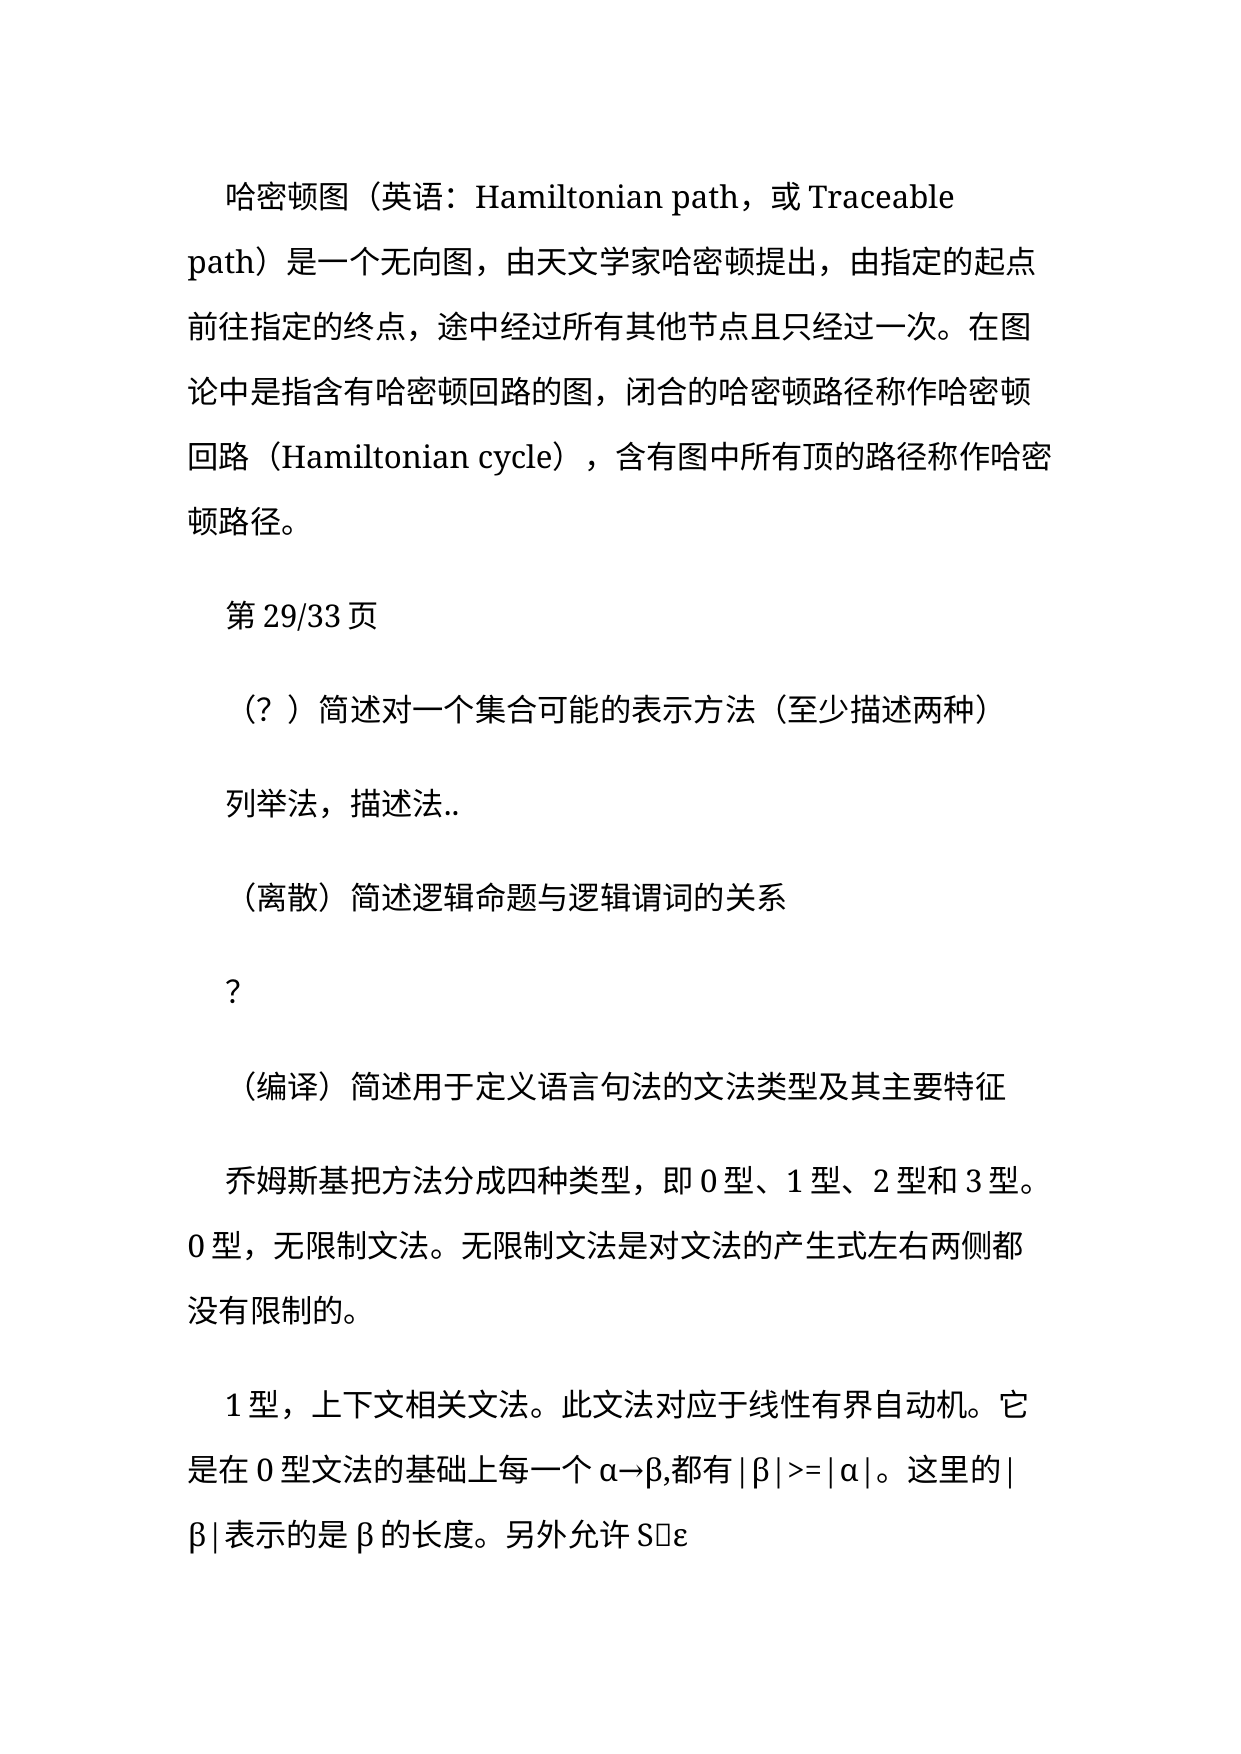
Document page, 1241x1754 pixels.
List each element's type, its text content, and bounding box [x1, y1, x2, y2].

text 1型，上下文相关文法。此文法对应于线性有界自动机。它是在0型文法的基础上每一个α→β,都有|β|>=|α|。这里的|β|表示的是β的长度。另外允许Sε [187, 1370, 1053, 1565]
text 哈密顿图（英语：Hamiltonian path，或Traceable path）是一个无向图，由天文学家哈密顿提出，由指定的起点前往指定的终点，途中经过所有其他节点且只经过一次。在图论中是指含有哈密顿回路的图，闭合的哈密顿路径称作哈密顿回路（Hamiltonian cycle），含有图中所有顶的路径称作哈密顿路径。 [187, 162, 1053, 552]
text （？）简述对一个集合可能的表示方法（至少描述两种） [187, 675, 1053, 740]
text ？ [187, 958, 1053, 1023]
text 乔姆斯基把方法分成四种类型，即0型、1型、2型和3型。 0型，无限制文法。无限制文法是对文法的产生式左右两侧都没有限制的。 [187, 1146, 1053, 1341]
text （编译）简述用于定义语言句法的文法类型及其主要特征 [187, 1052, 1053, 1117]
text 列举法，描述法.. [187, 769, 1053, 834]
text （离散）简述逻辑命题与逻辑谓词的关系 [187, 864, 1053, 929]
text 第29/33页 [187, 581, 1053, 646]
